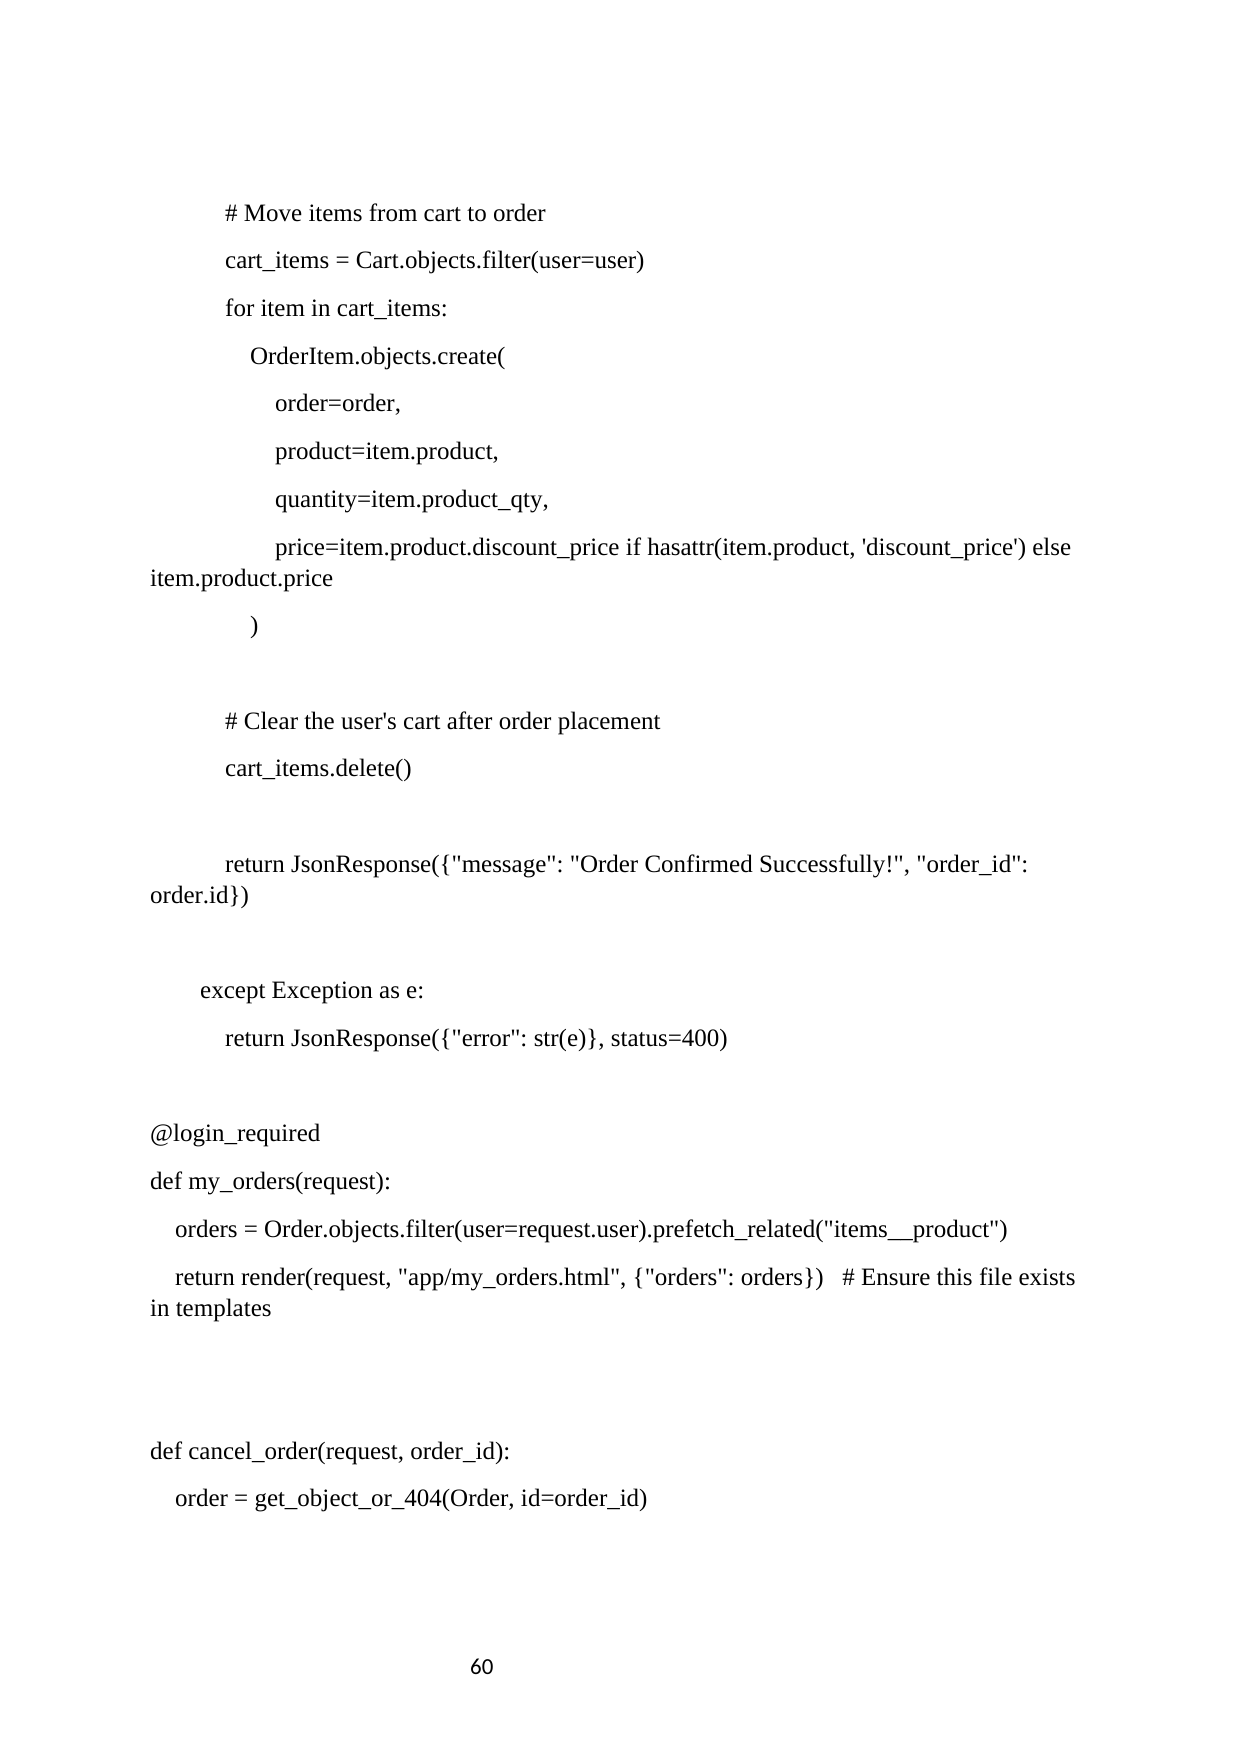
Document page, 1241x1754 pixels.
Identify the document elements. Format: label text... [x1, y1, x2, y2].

text product=item.product, [150, 436, 1090, 465]
text @login_required [150, 1118, 1090, 1147]
text price=item.product.discount_price if hasattr(item.product, 'discount_price') else item.product.price [150, 532, 1090, 591]
text quantity=item.product_qty, [150, 484, 1090, 513]
text order=order, [150, 388, 1090, 417]
text # Clear the user's cart after order placement [150, 706, 1090, 734]
text cart_items = Cart.objects.filter(user=user) [150, 245, 1090, 274]
text cart_items.delete() [150, 753, 1090, 782]
text order = get_object_or_404(Order, id=order_id) [150, 1483, 1090, 1512]
text return JsonResponse({"message": "Order Confirmed Successfully!", "order_id": order.id}) [150, 849, 1090, 909]
text except Exception as e: [150, 975, 1090, 1004]
text OrderItem.objects.create( [150, 341, 1090, 369]
text orders = Order.objects.filter(user=request.user).prefetch_related("items__product") [150, 1214, 1090, 1243]
text return render(request, "app/my_orders.html", {"orders": orders}) # Ensure this file exists in templates [150, 1262, 1090, 1321]
text # Move items from cart to order [150, 198, 1090, 226]
text def my_orders(request): [150, 1166, 1090, 1195]
text def cancel_order(request, order_id): [150, 1436, 1090, 1464]
text ) [150, 610, 1090, 639]
text return JsonResponse({"error": str(e)}, status=400) [150, 1023, 1090, 1052]
text for item in cart_items: [150, 293, 1090, 322]
